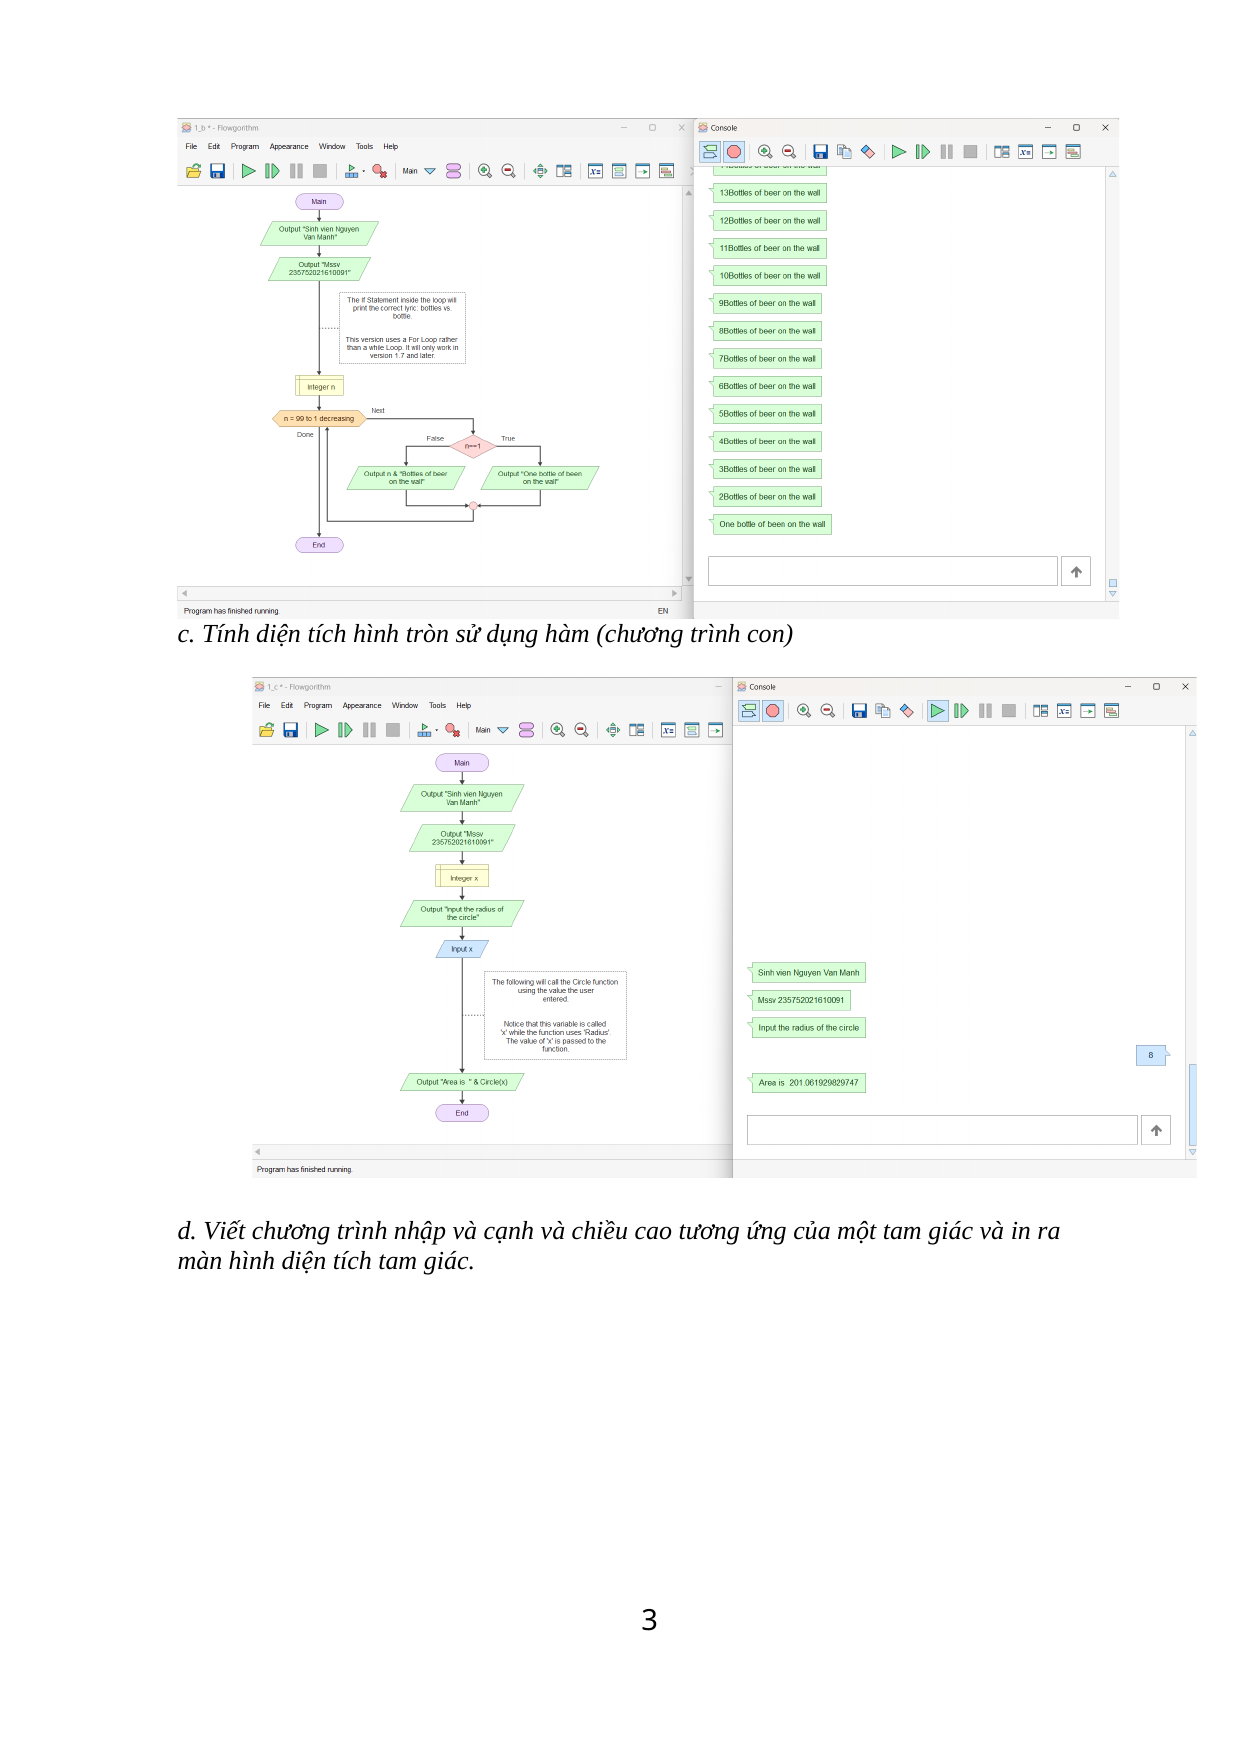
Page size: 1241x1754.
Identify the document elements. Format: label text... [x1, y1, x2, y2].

picture [177, 118, 1120, 619]
text d. Viết chương trình nhập và cạnh và chiều cao tương ứng của một tam giác và in ra [177, 1215, 1122, 1245]
text màn hình diện tích tam giác. [177, 1245, 1122, 1275]
text c. Tính diện tích hình tròn sử dụng hàm (chương trình con) [177, 618, 1122, 648]
picture [252, 677, 1197, 1178]
